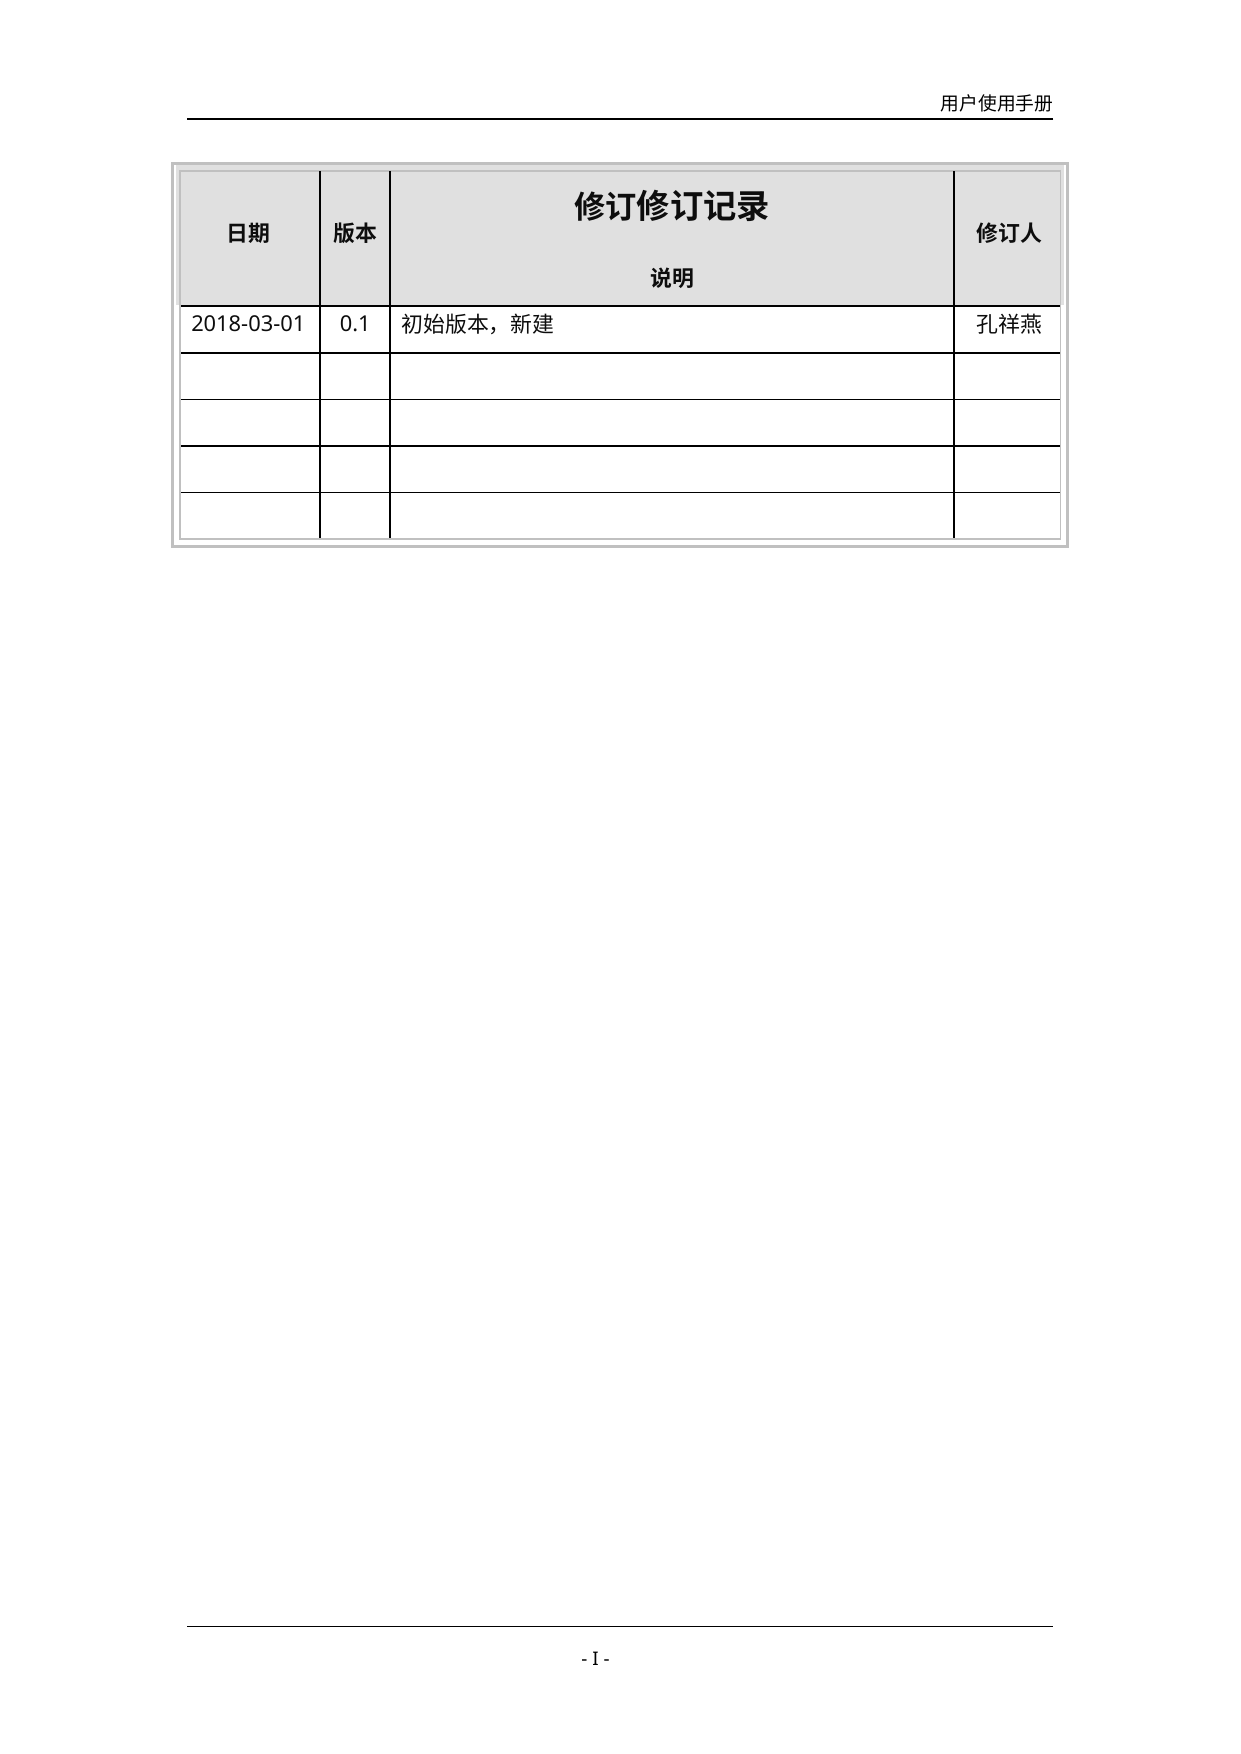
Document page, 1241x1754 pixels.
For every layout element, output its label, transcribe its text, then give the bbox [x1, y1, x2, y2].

table_cell [181, 400, 319, 445]
table_cell [181, 493, 319, 538]
table_header 日期 [176, 165, 320, 305]
table_cell [955, 447, 1060, 492]
table_cell [391, 493, 953, 538]
table_cell [321, 493, 389, 538]
table_cell 孔祥燕 [955, 307, 1060, 352]
table_cell [391, 354, 953, 398]
table_cell [181, 447, 319, 492]
table_header 修订修订记录 说明 [391, 172, 953, 305]
table_header 修订人 [954, 165, 1064, 305]
table_cell [391, 400, 953, 445]
table_cell 0.1 [321, 307, 389, 352]
table_cell [181, 354, 319, 398]
table_header 版本 [321, 172, 389, 305]
table_cell [321, 447, 389, 492]
table_cell [955, 354, 1060, 398]
table_cell [391, 447, 953, 492]
table_cell [321, 400, 389, 445]
table_cell [955, 493, 1060, 538]
table_cell [955, 400, 1060, 445]
table_cell 2018-03-01 [181, 307, 319, 352]
table_cell [321, 354, 389, 398]
table_cell 初始版本，新建 [391, 307, 953, 352]
